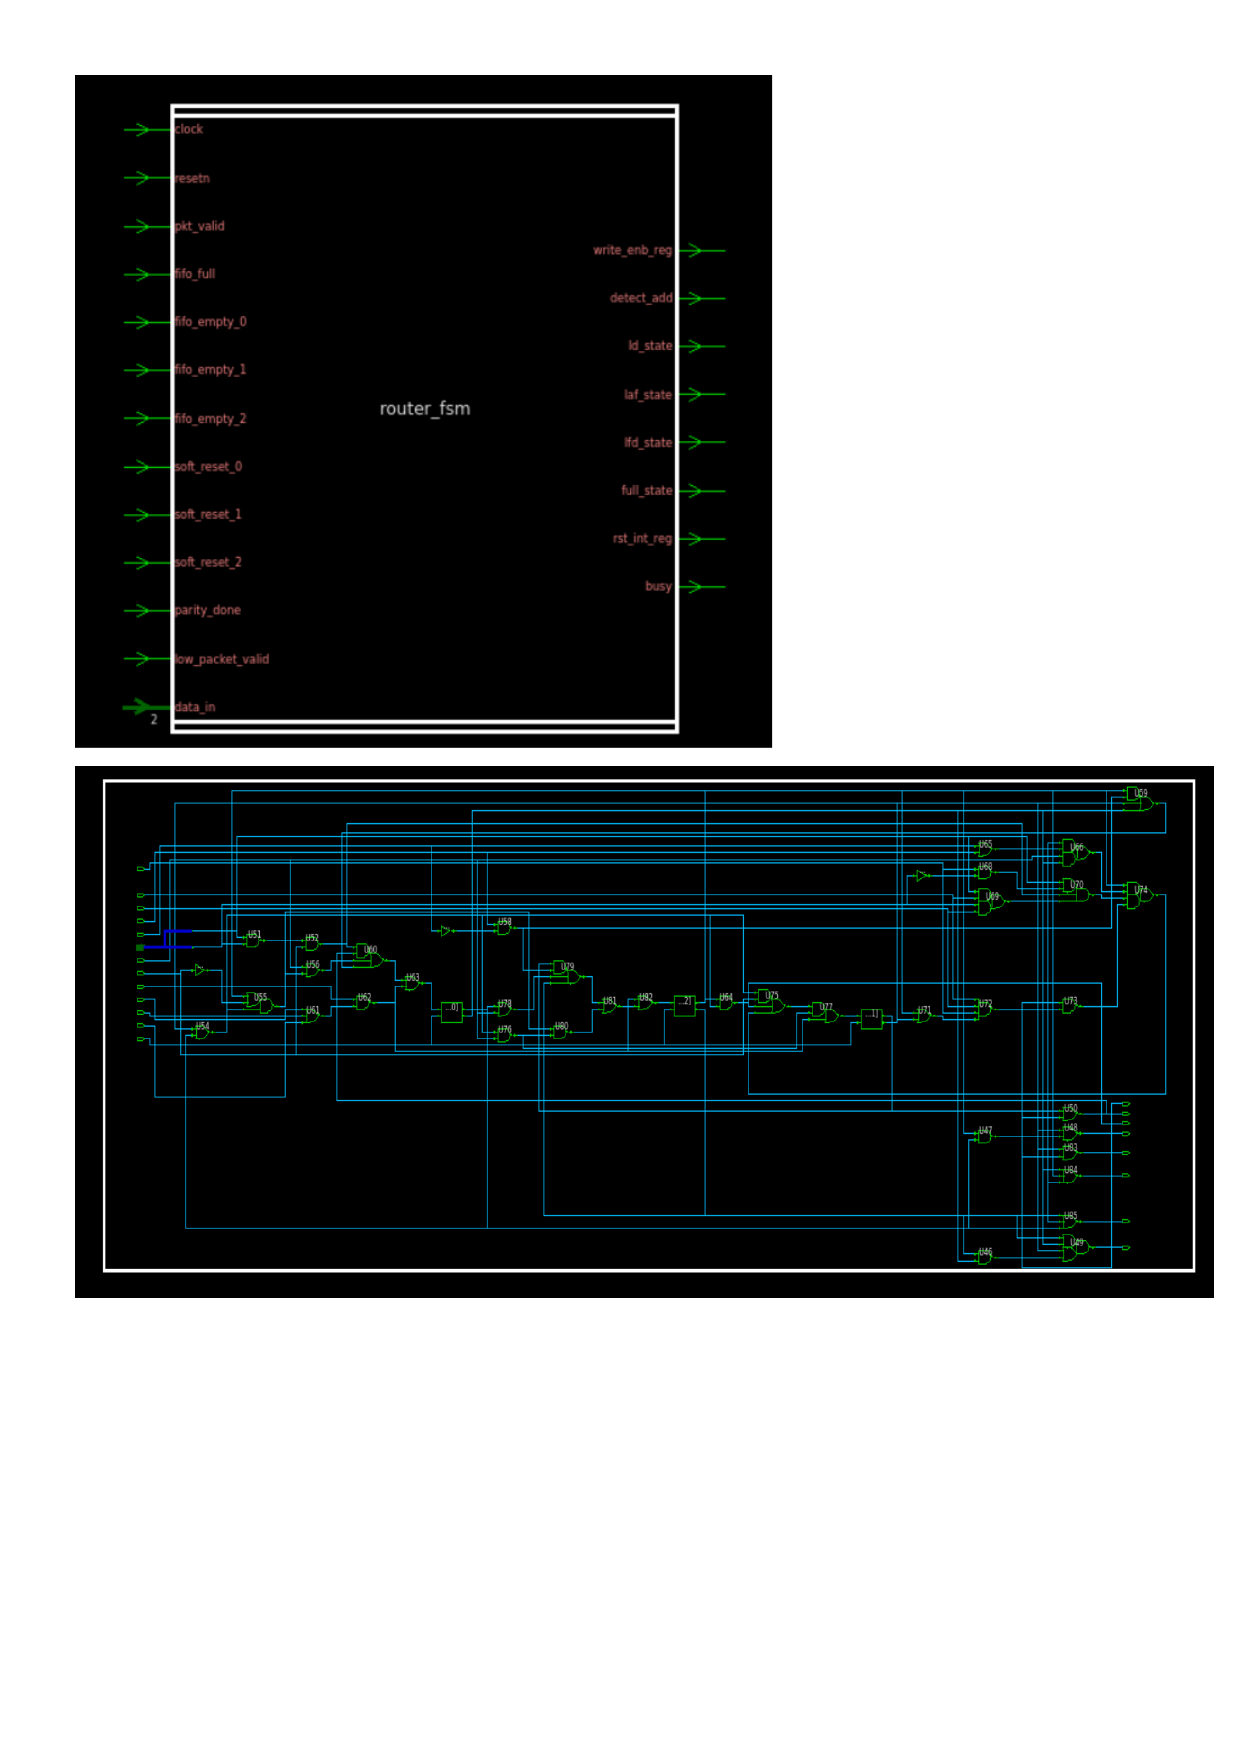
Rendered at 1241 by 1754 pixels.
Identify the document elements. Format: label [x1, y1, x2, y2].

picture [75, 766, 1214, 1298]
picture [75, 75, 773, 748]
